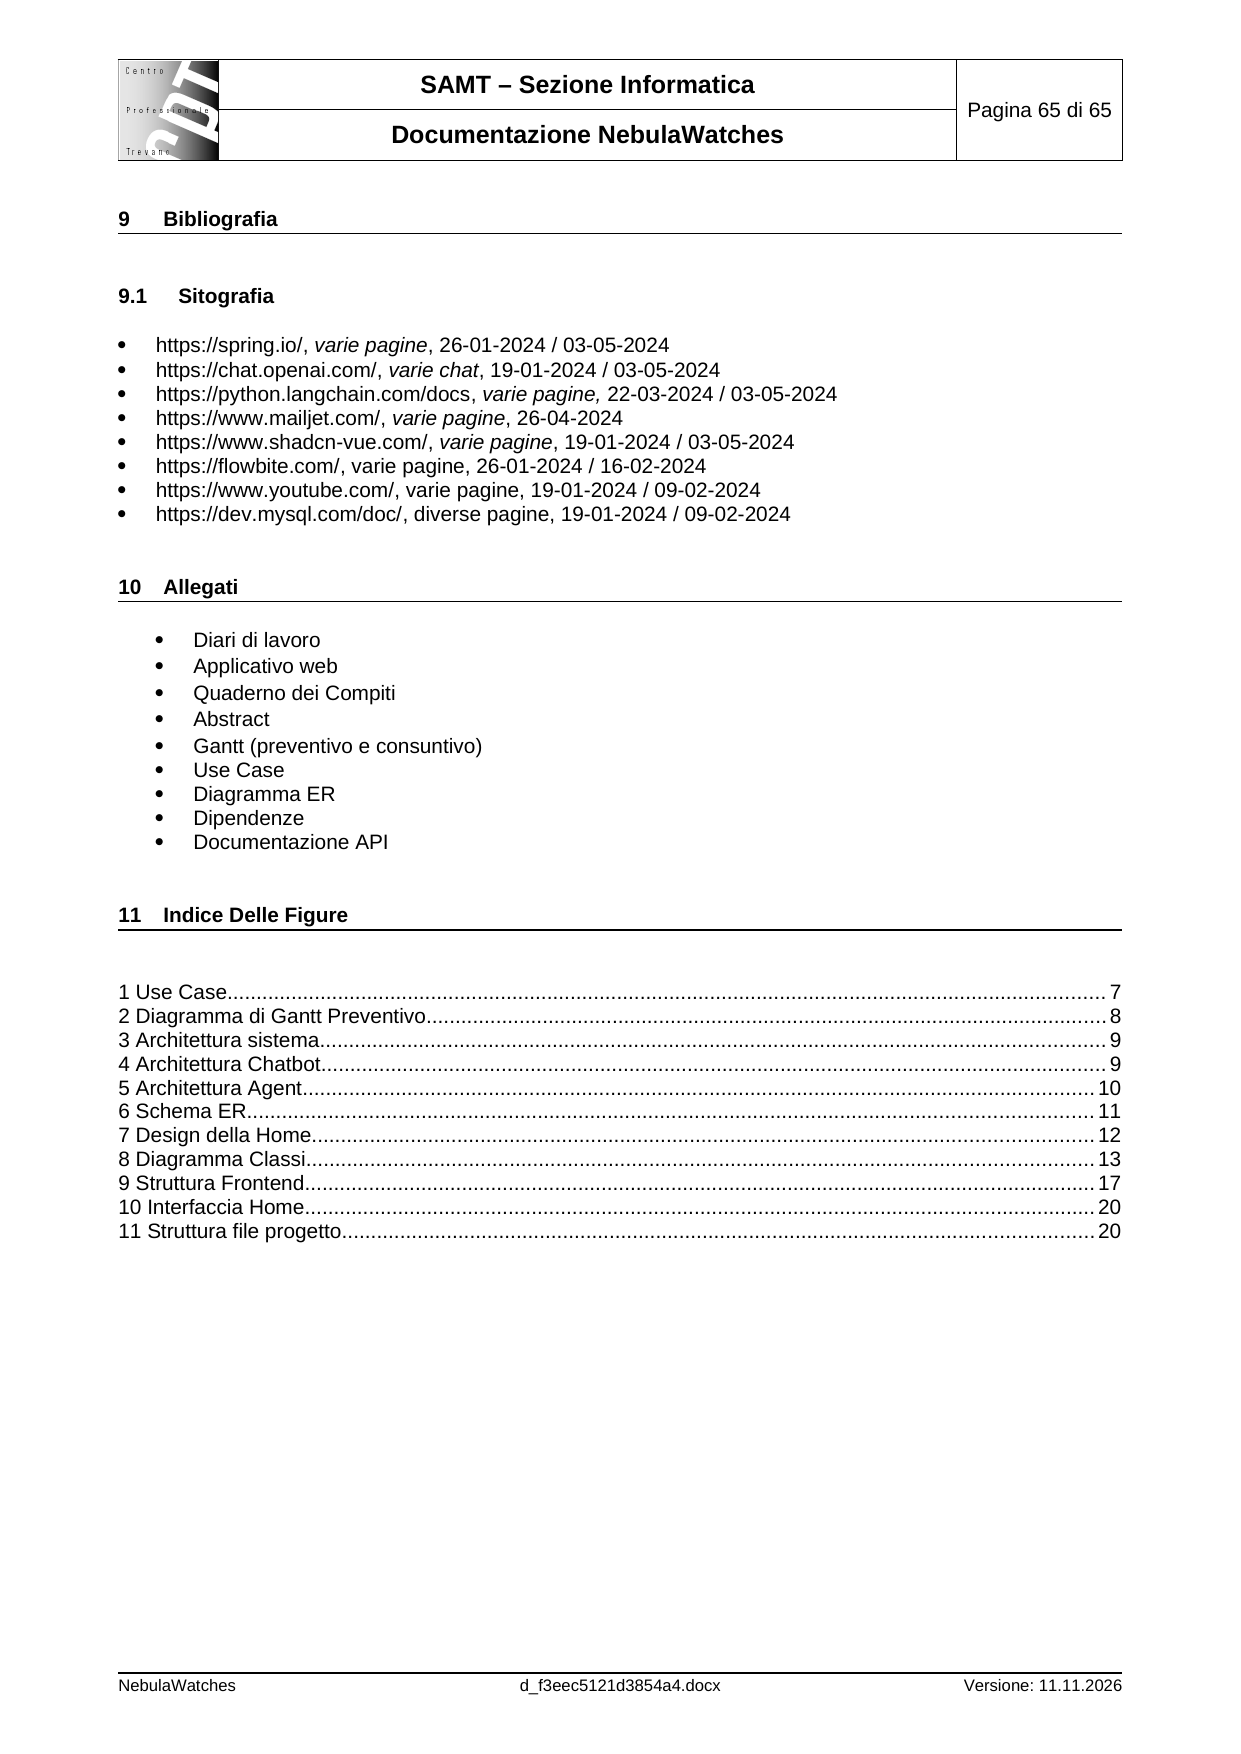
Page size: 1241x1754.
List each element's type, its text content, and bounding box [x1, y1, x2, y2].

list https://flowbite.com/, varie pagine, 26-01-2024 / 16-02-2024 [118, 454, 1122, 478]
list Abstract [156, 707, 1122, 731]
subtitle Sitografia [118, 284, 1122, 308]
list https://chat.openai.com/, varie chat, 19-01-2024 / 03-05-2024 [118, 357, 1122, 381]
list Documentazione API [156, 830, 1122, 854]
list https://spring.io/, varie pagine, 26-01-2024 / 03-05-2024 [118, 333, 1122, 357]
text 9 Struttura Frontend 17 [118, 1171, 1122, 1195]
list https://www.shadcn-vue.com/, varie pagine, 19-01-2024 / 03-05-2024 [118, 429, 1122, 454]
list Applicativo web [156, 654, 1122, 678]
list Dipendenze [156, 806, 1122, 830]
text 10 Interfaccia Home 20 [118, 1195, 1122, 1219]
text 7 Design della Home 12 [118, 1123, 1122, 1147]
text 2 Diagramma di Gantt Preventivo 8 [118, 1003, 1122, 1027]
list Diagramma ER [156, 782, 1122, 806]
subtitle Allegati [118, 575, 1122, 601]
list https://dev.mysql.com/doc/, diverse pagine, 19-01-2024 / 09-02-2024 [118, 502, 1122, 526]
text 3 Architettura sistema 9 [118, 1027, 1122, 1051]
list https://www.youtube.com/, varie pagine, 19-01-2024 / 09-02-2024 [118, 478, 1122, 502]
list Gantt (preventivo e consuntivo) [156, 734, 1122, 758]
text 8 Diagramma Classi 13 [118, 1147, 1122, 1171]
text 6 Schema ER 11 [118, 1099, 1122, 1123]
text 11 Struttura file progetto 20 [118, 1219, 1122, 1243]
list https://www.mailjet.com/, varie pagine, 26-04-2024 [118, 406, 1122, 429]
subtitle Indice Delle Figure [118, 903, 1122, 929]
picture [118, 60, 219, 160]
list Quaderno dei Compiti [156, 681, 1122, 704]
list https://python.langchain.com/docs, varie pagine, 22-03-2024 / 03-05-2024 [118, 381, 1122, 406]
list Diari di lavoro [156, 627, 1122, 651]
list Use Case [156, 758, 1122, 782]
text 5 Architettura Agent 10 [118, 1075, 1122, 1099]
text 1 Use Case 7 [118, 979, 1122, 1003]
subtitle Bibliografia [118, 207, 1122, 233]
text 4 Architettura Chatbot 9 [118, 1051, 1122, 1075]
